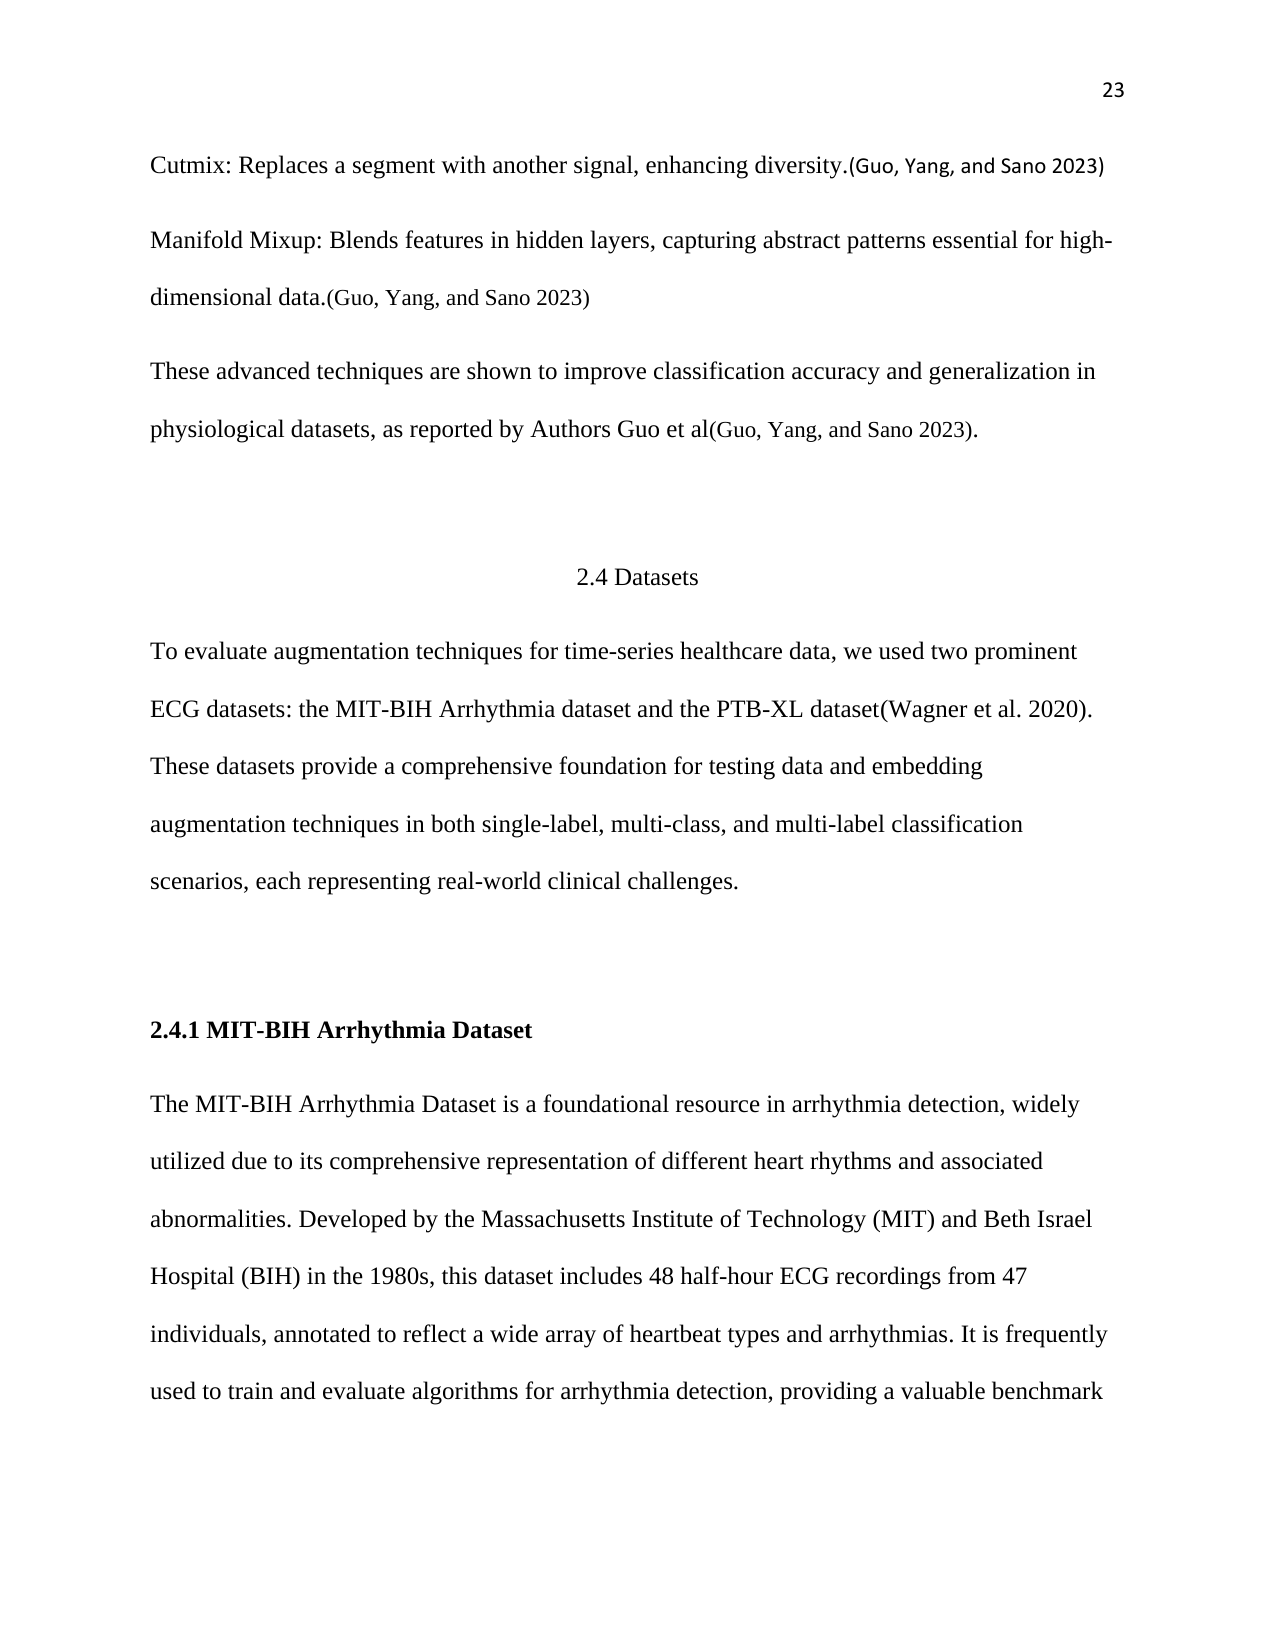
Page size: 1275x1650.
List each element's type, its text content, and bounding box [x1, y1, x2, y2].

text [150, 1089, 1125, 1405]
text Manifold Mixup: Blends features in hidden layers, capturing abstract patterns essential for high-dimensional data.(Guo, Yang, and Sano 2023) [150, 225, 1125, 311]
text These advanced techniques are shown to improve classification accuracy and generalization in physiological datasets, as reported by Authors Guo et al(Guo, Yang, and Sano 2023). [150, 356, 1125, 443]
text 2.4 Datasets [150, 562, 1125, 591]
text 2.4.1 MIT-BIH Arrhythmia Dataset [150, 1015, 1125, 1043]
text Cutmix: Replaces a segment with another signal, enhancing diversity.(Guo, Yang, and Sano 2023) [150, 150, 1125, 179]
text To evaluate augmentation techniques for time-series healthcare data, we used two prominent ECG datasets: the MIT-BIH Arrhythmia dataset and the PTB-XL dataset(Wagner et al. 2020). These datasets provide a comprehensive foundation for testing data and embedding augmentation techniques in both single-label, multi-class, and multi-label classification scenarios, each representing real-world clinical challenges. [150, 636, 1125, 895]
